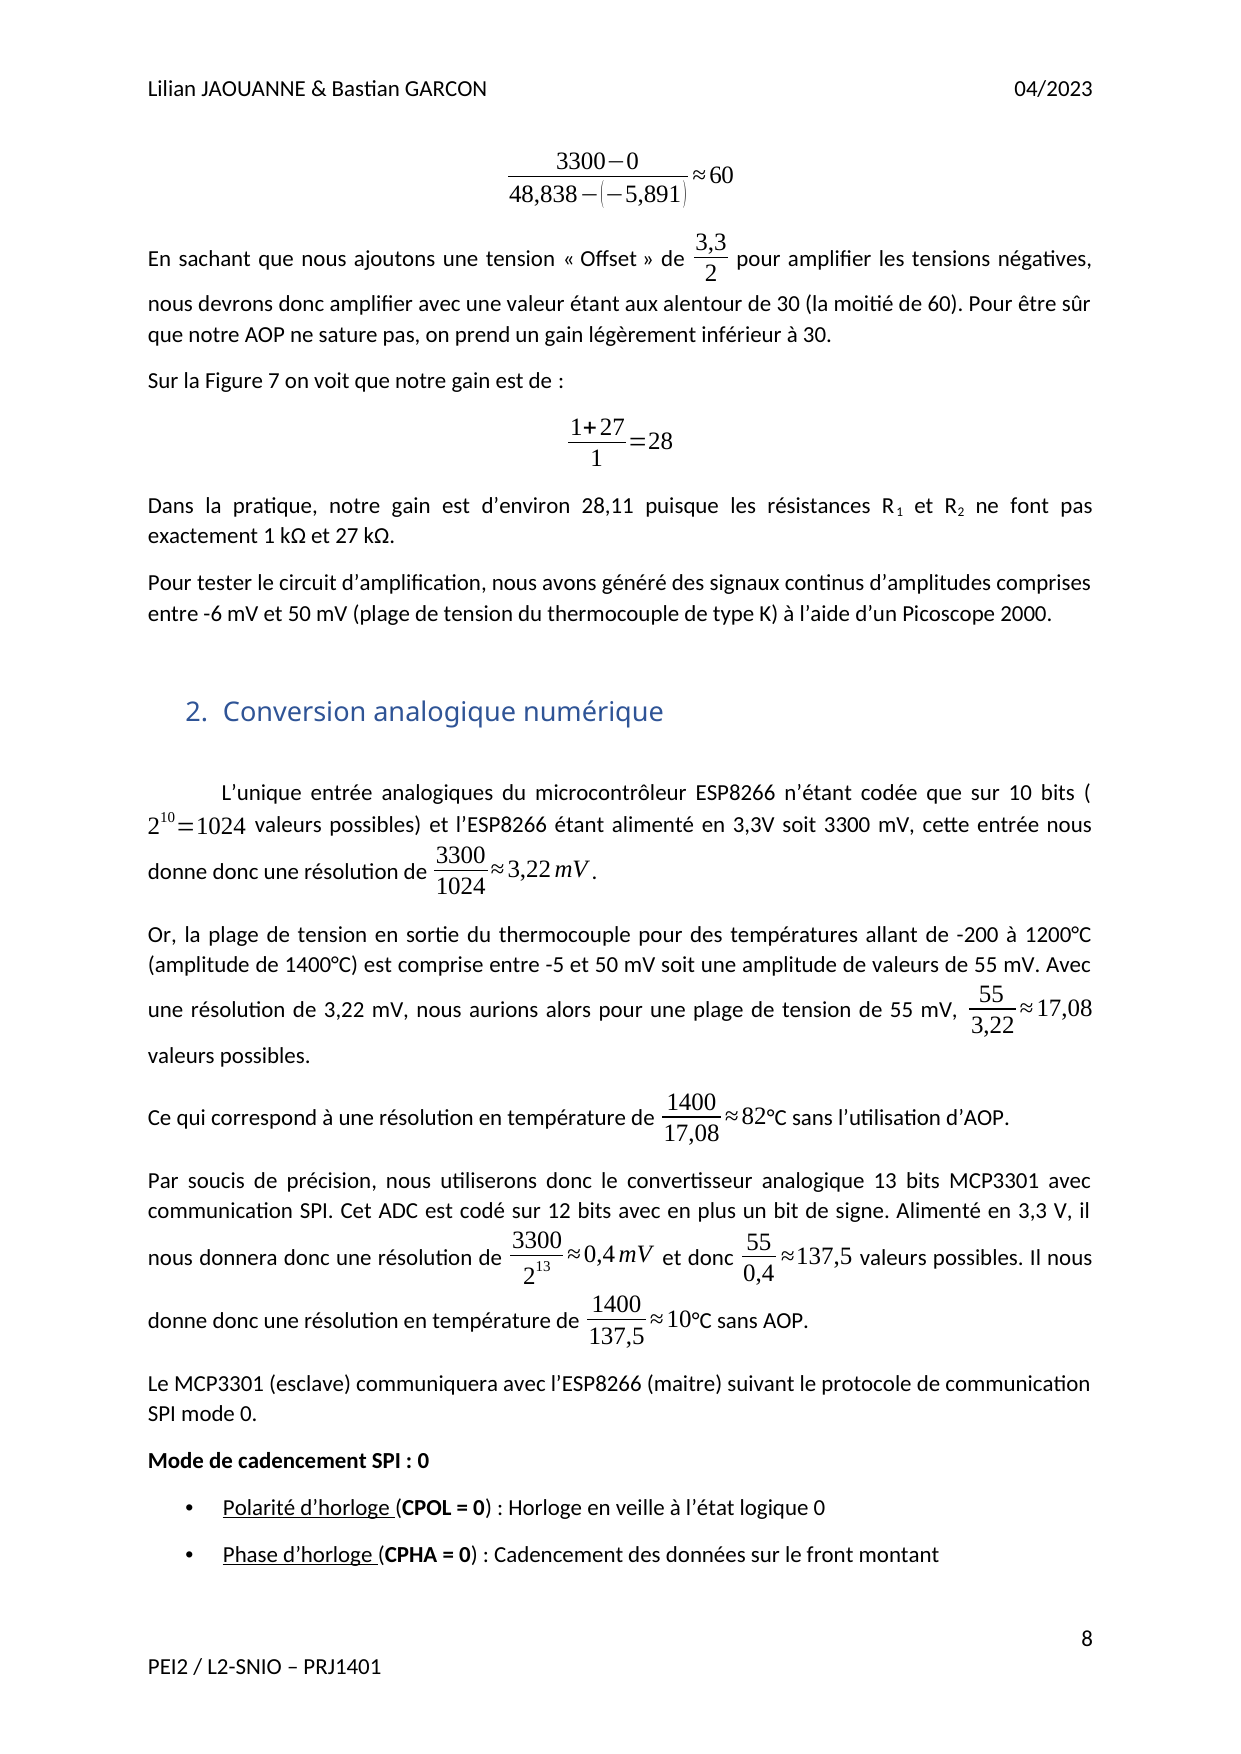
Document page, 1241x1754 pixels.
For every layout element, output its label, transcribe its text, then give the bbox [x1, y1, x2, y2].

subtitle Conversion analogique numérique [185, 692, 1093, 729]
text Le MCP3301 (esclave) communiquera avec l’ESP8266 (maitre) suivant le protocole de communication SPI mode 0. [148, 1369, 1093, 1427]
text Dans la pratique, notre gain est d’environ 28,11 puisque les résistances R1 et R2 ne font pas exactement 1 kΩ et 27 kΩ. [148, 491, 1093, 549]
text Sur la Figure 7 on voit que notre gain est de : [148, 367, 1093, 395]
text Or, la plage de tension en sortie du thermocouple pour des températures allant de -200 à 1200°C (amplitude de 1400°C) est comprise entre -5 et 50 mV soit une amplitude de valeurs de 55 mV. Avec une résolution de 3,22 mV, nous aurions alors pour une plage de tension de 55 mV, valeurs possibles. [148, 920, 1093, 1069]
text Mode de cadencement SPI : 0 [148, 1446, 1093, 1474]
text Par soucis de précision, nous utiliserons donc le convertisseur analogique 13 bits MCP3301 avec communication SPI. Cet ADC est codé sur 12 bits avec en plus un bit de signe. Alimenté en 3,3 V, il nous donnera donc une résolution de et donc valeurs possibles. Il nous donne donc une résolution en température de °C sans AOP. [148, 1166, 1093, 1350]
list Phase d’horloge (CPHA = 0) : Cadencement des données sur le front montant [185, 1540, 1093, 1568]
text L’unique entrée analogiques du microcontrôleur ESP8266 n’étant codée que sur 10 bits ( valeurs possibles) et l’ESP8266 étant alimenté en 3,3V soit 3300 mV, cette entrée nous donne donc une résolution de . [148, 778, 1093, 901]
list Polarité d’horloge (CPOL = 0) : Horloge en veille à l’état logique 0 [185, 1493, 1093, 1521]
text En sachant que nous ajoutons une tension « Offset » de pour amplifier les tensions négatives, nous devrons donc amplifier avec une valeur étant aux alentour de 30 (la moitié de 60). Pour être sûr que notre AOP ne sature pas, on prend un gain légèrement inférieur à 30. [148, 228, 1093, 348]
text Pour tester le circuit d’amplification, nous avons généré des signaux continus d’amplitudes comprises entre -6 mV et 50 mV (plage de tension du thermocouple de type K) à l’aide d’un Picoscope 2000. [148, 568, 1093, 627]
text Ce qui correspond à une résolution en température de °C sans l’utilisation d’AOP. [148, 1088, 1093, 1147]
